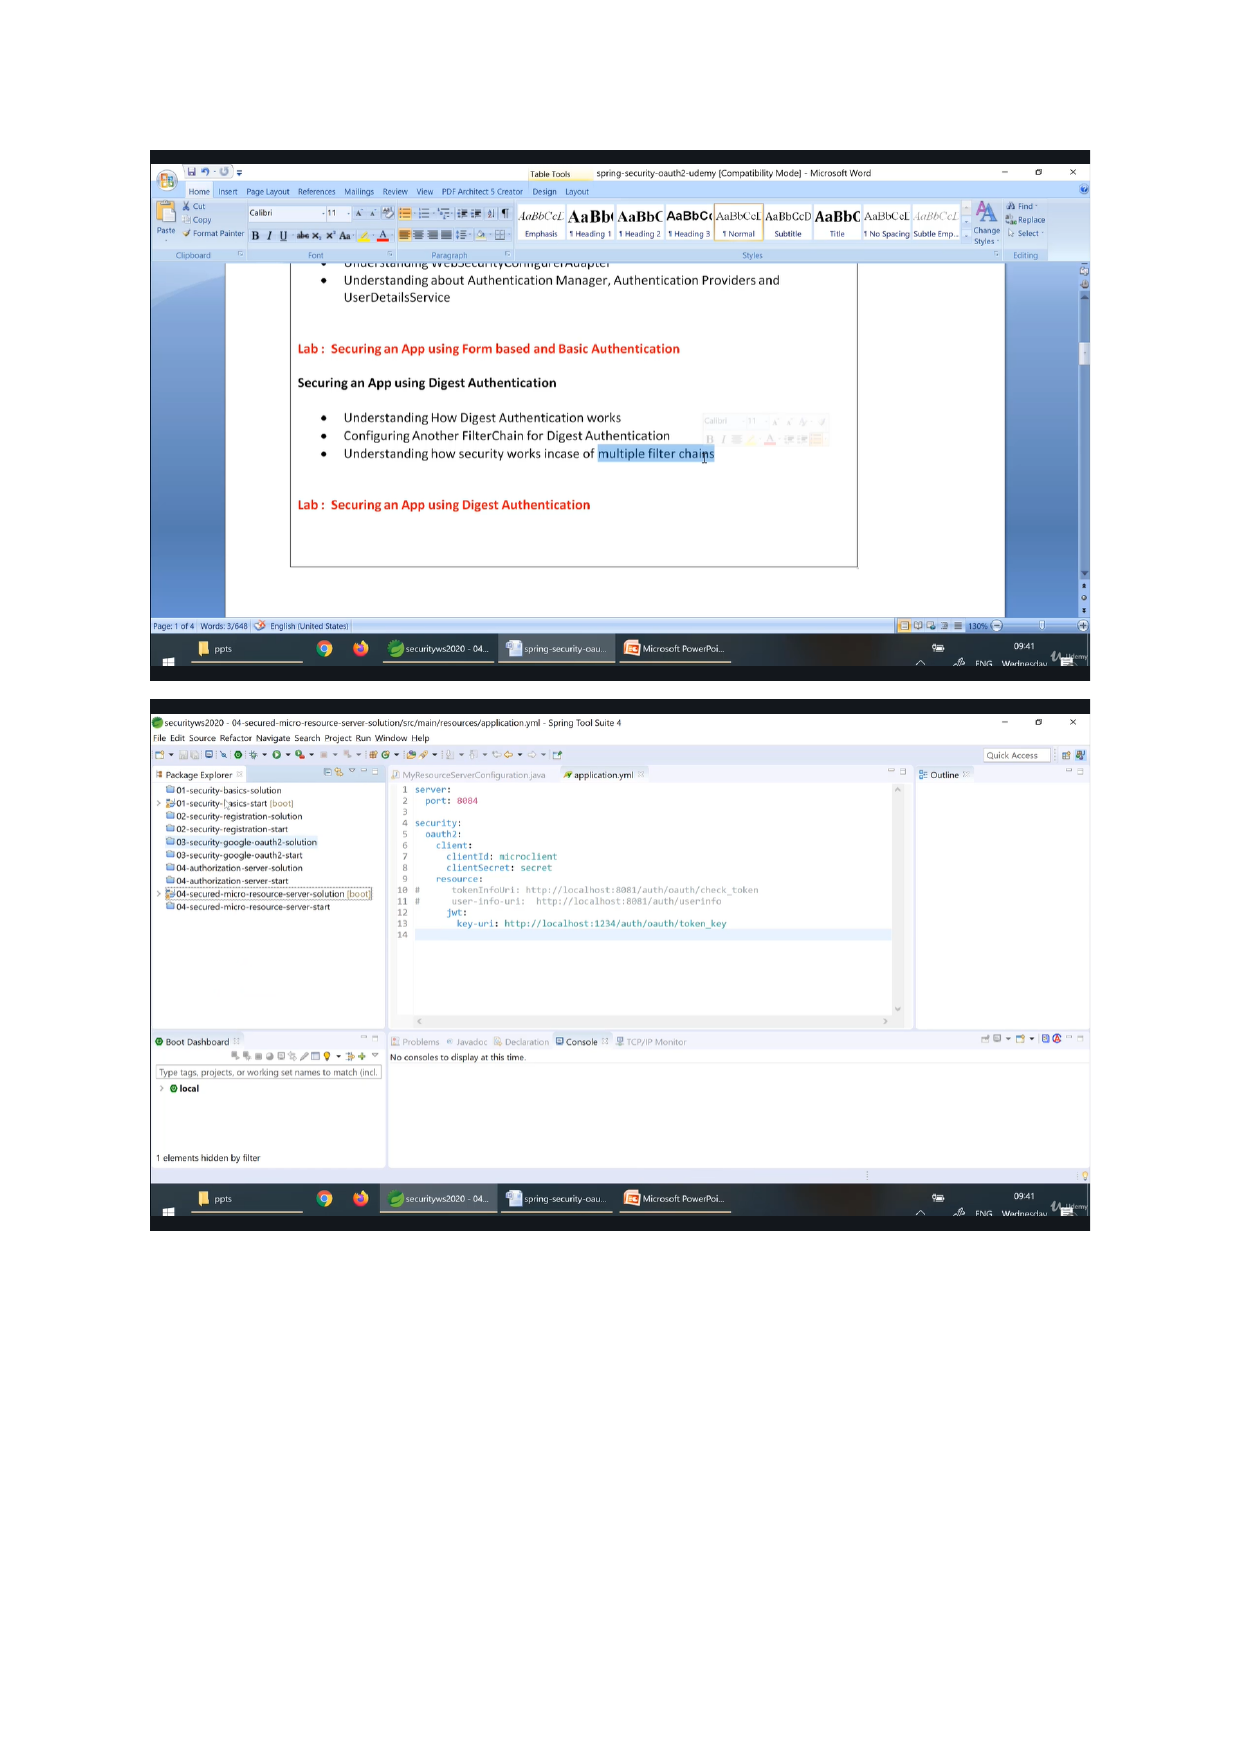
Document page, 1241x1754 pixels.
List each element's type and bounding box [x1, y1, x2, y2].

picture [150, 699, 1091, 1231]
picture [150, 150, 1091, 681]
